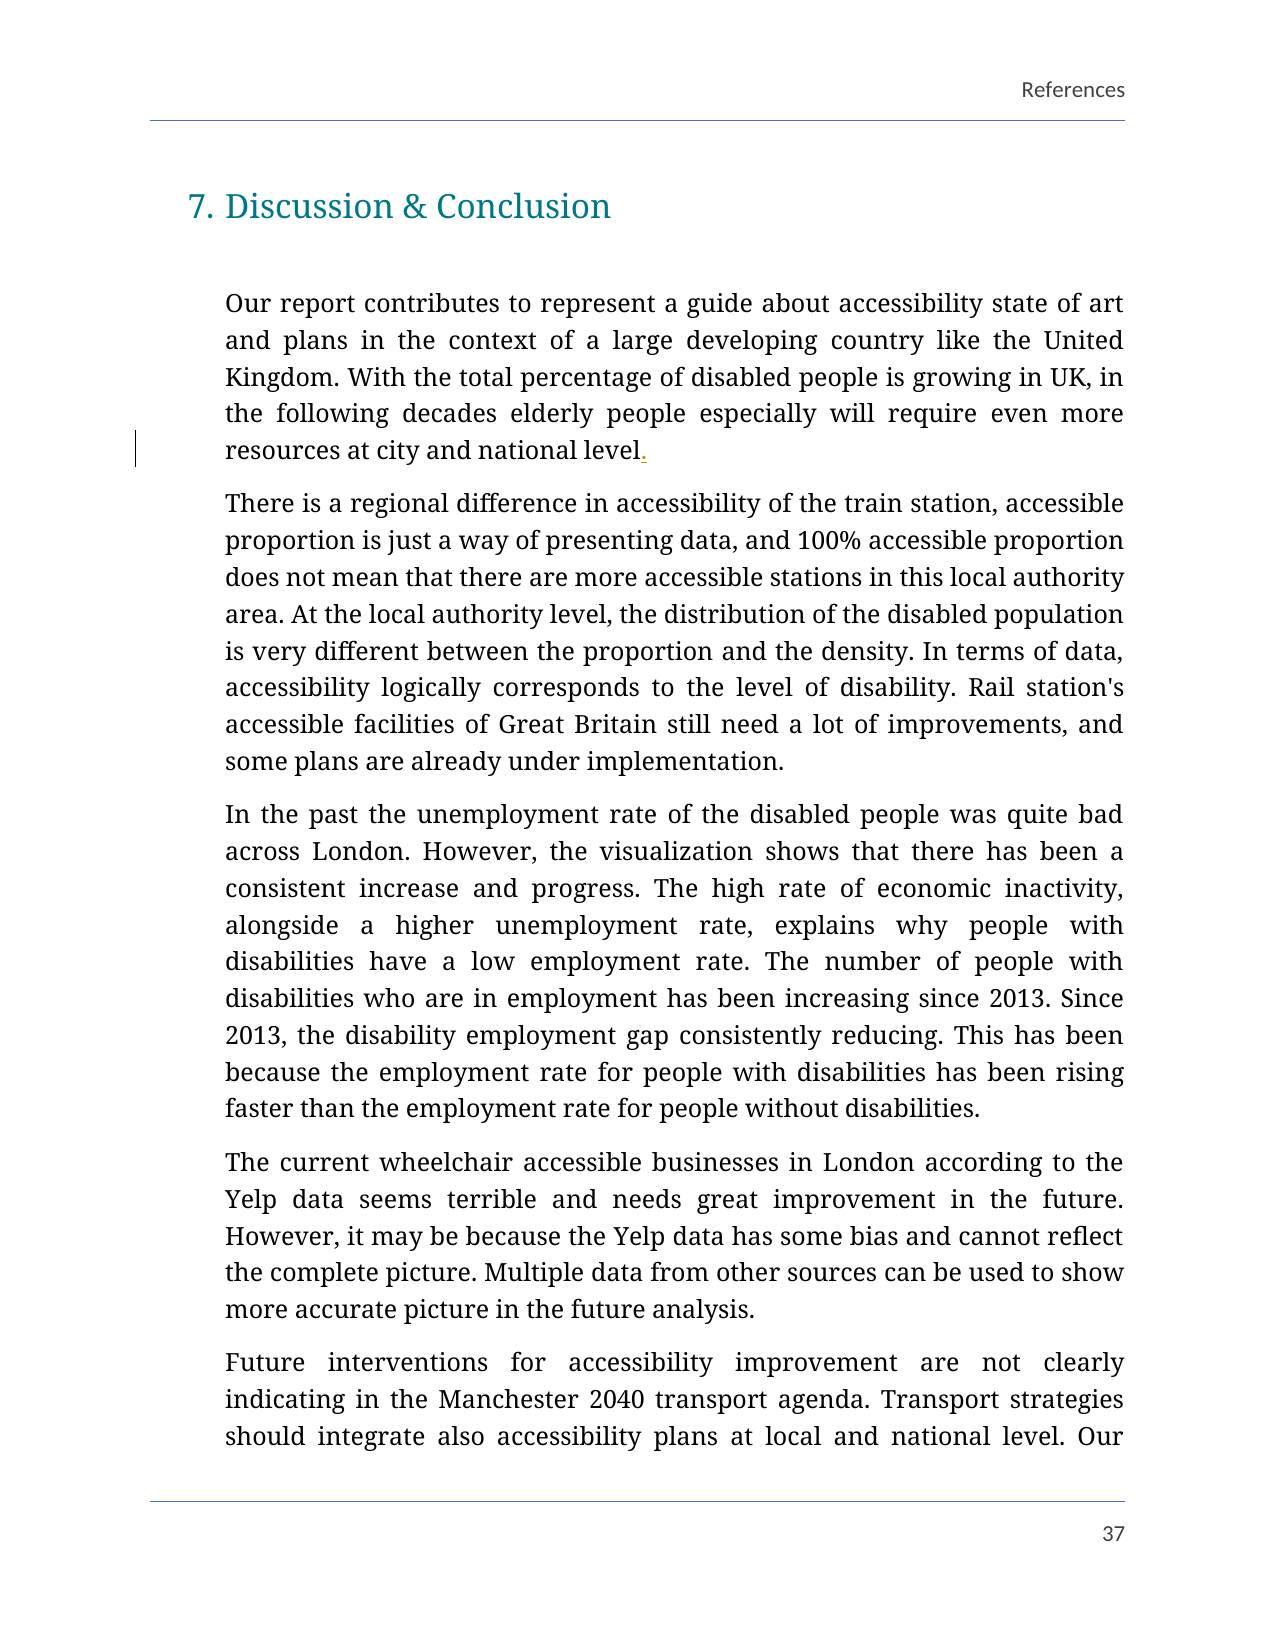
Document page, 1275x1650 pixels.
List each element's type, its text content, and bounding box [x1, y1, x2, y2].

text In the past the unemployment rate of the disabled people was quite bad across London. However, the visualization shows that there has been a consistent increase and progress. The high rate of economic inactivity, alongside a higher unemployment rate, explains why people with disabilities have a low employment rate. The number of people with disabilities who are in employment has been increasing since 2013. Since 2013, the disability employment gap consistently reducing. This has been because the employment rate for people with disabilities has been rising faster than the employment rate for people without disabilities. [225, 797, 1125, 1125]
subtitle Discussion & Conclusion [187, 183, 1125, 229]
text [225, 1345, 1125, 1453]
text Our report contributes to represent a guide about accessibility state of art and plans in the context of a large developing country like the United Kingdom. With the total percentage of disabled people is growing in UK, in the following decades elderly people especially will require even more resources at city and national level [225, 286, 1125, 467]
text There is a regional difference in accessibility of the train station, accessible proportion is just a way of presenting data, and 100% accessible proportion does not mean that there are more accessible stations in this local authority area. At the local authority level, the distribution of the disabled population is very different between the proportion and the density. In terms of data, accessibility logically corresponds to the level of disability. Rail station's accessible facilities of Great Britain still need a lot of improvements, and some plans are already under implementation. [225, 486, 1125, 778]
text The current wheelchair accessible businesses in London according to the Yelp data seems terrible and needs great improvement in the future. However, it may be because the Yelp data has some bias and cannot reflect the complete picture. Multiple data from other sources can be used to show more accurate picture in the future analysis. [225, 1144, 1125, 1326]
